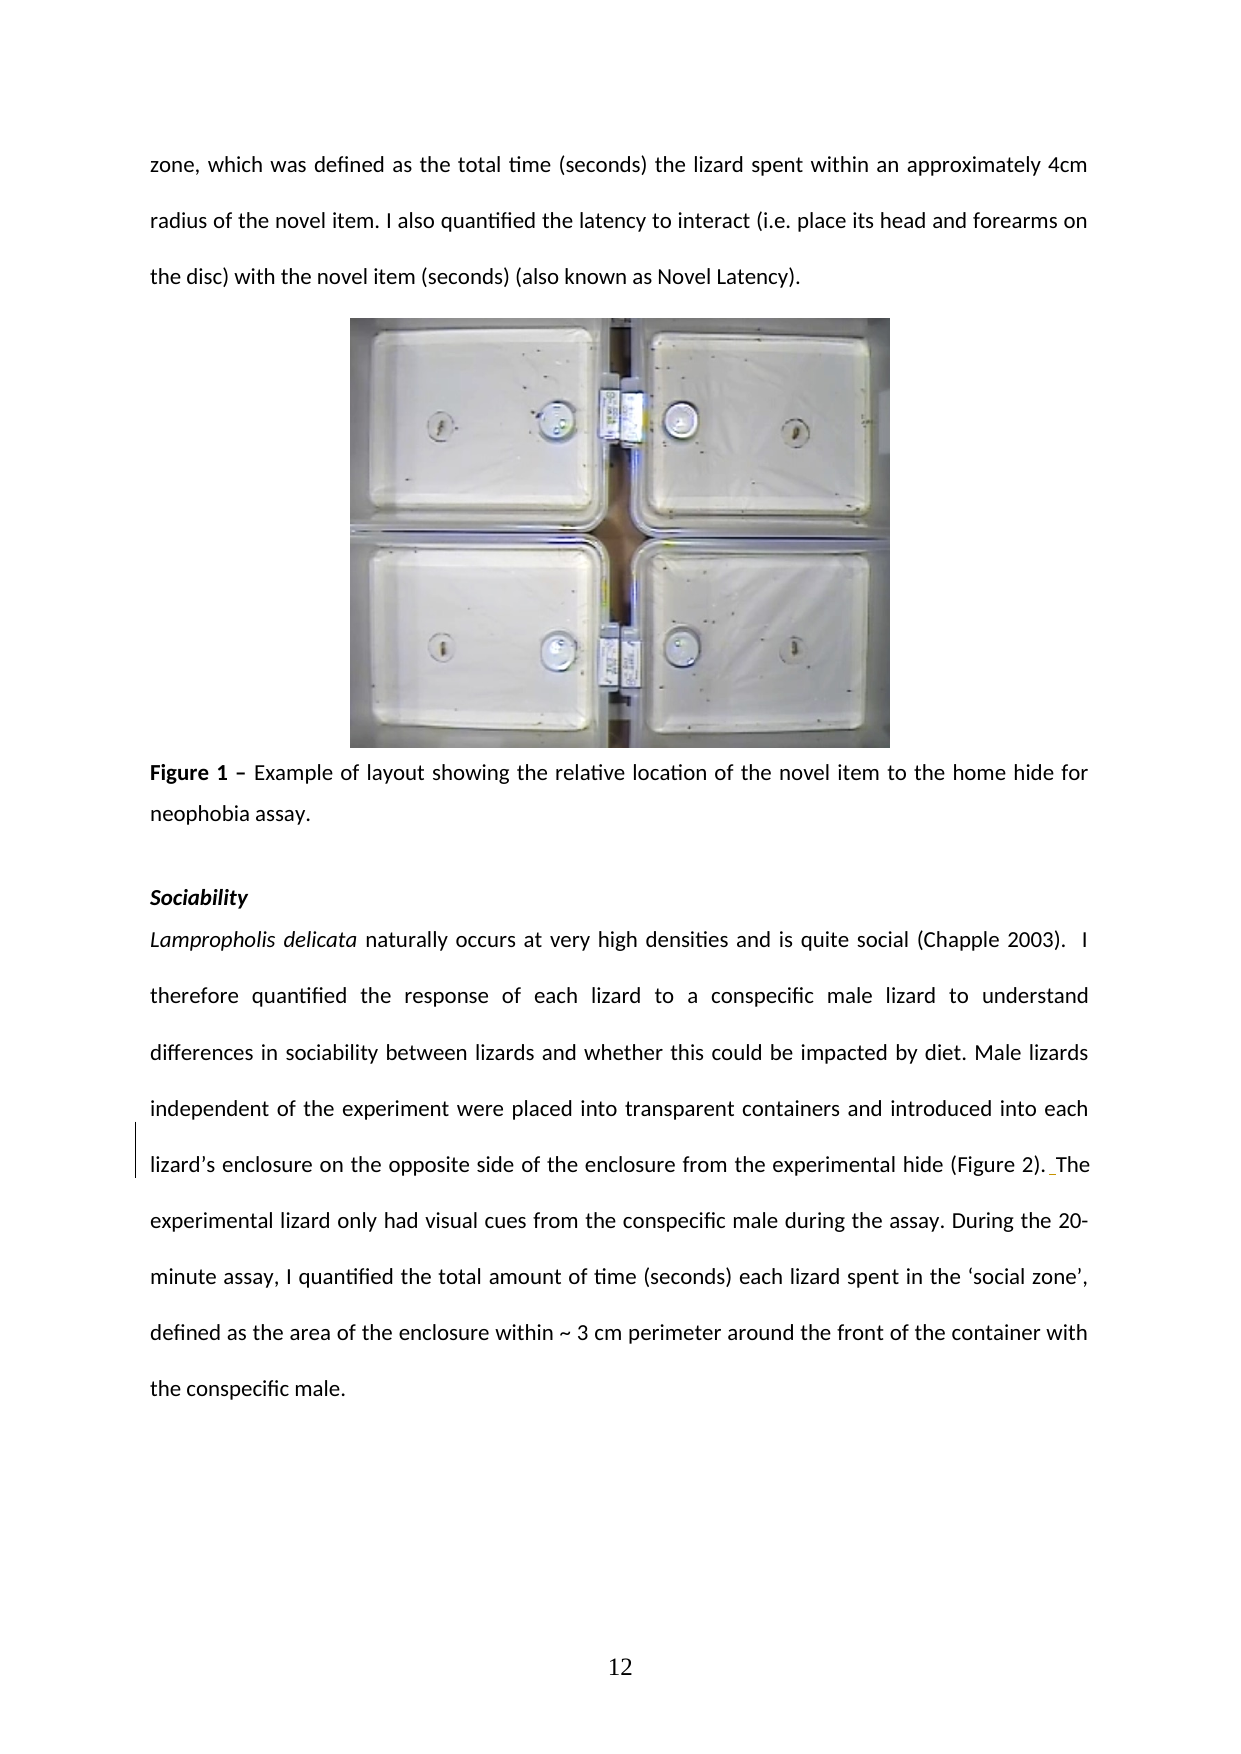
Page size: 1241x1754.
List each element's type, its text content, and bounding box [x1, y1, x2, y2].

picture [350, 318, 890, 748]
text Sociability [150, 883, 1090, 912]
text Figure 1 – Example of layout showing the relative location of the novel item to the home hide for neophobia assay. [150, 758, 1090, 828]
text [150, 150, 1090, 290]
text Lampropholis delicata naturally occurs at very high densities and is quite social (Chapple 2003). I therefore quantified the response of each lizard to a conspecific male lizard to understand differences in sociability between lizards and whether this could be impacted by diet. Male lizards independent of the experiment were placed into transparent containers and introduced into each lizard’s enclosure on the opposite side of the enclosure from the experimental hide (Figure 2).The experimental lizard only had visual cues from the conspecific male during the assay. During the 20-minute assay, I quantified the total amount of time (seconds) each lizard spent in the ‘social zone’, defined as the area of the enclosure within ~ 3 cm perimeter around the front of the container with the conspecific male. [150, 926, 1090, 1402]
